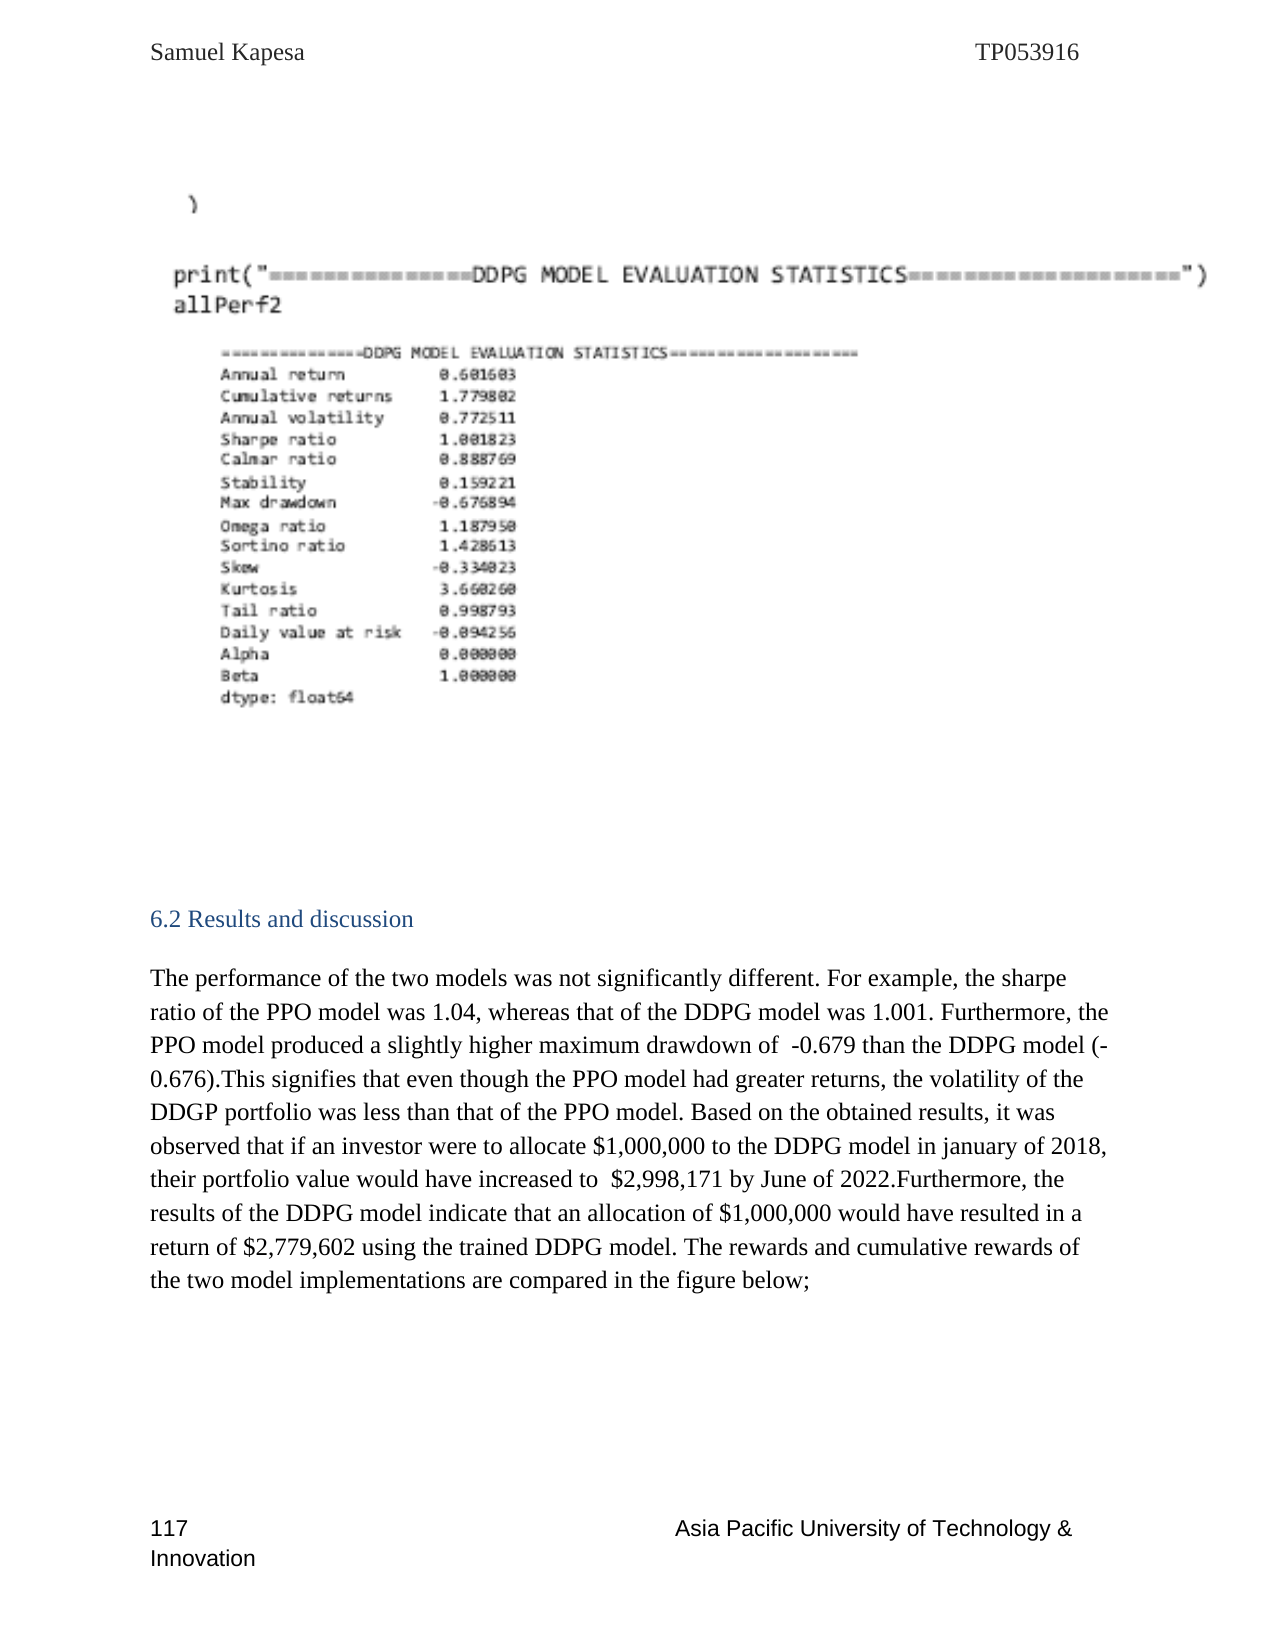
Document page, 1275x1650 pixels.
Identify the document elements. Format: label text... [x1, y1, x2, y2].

picture [150, 192, 1274, 827]
text The performance of the two models was not significantly different. For example, the sharpe ratio of the PPO model was 1.04, whereas that of the DDPG model was 1.001. Furthermore, the PPO model produced a slightly higher maximum drawdown of -0.679 than the DDPG model (-0.676).This signifies that even though the PPO model had greater returns, the volatility of the DDGP portfolio was less than that of the PPO model. Based on the obtained results, it was observed that if an investor were to allocate $1,000,000 to the DDPG model in january of 2018, their portfolio value would have increased to $2,998,171 by June of 2022.Furthermore, the results of the DDPG model indicate that an allocation of $1,000,000 would have resulted in a return of $2,779,602 using the trained DDPG model. The rewards and cumulative rewards of the two model implementations are compared in the figure below; [150, 963, 1116, 1294]
text 6.2 Results and discussion [150, 904, 1116, 933]
